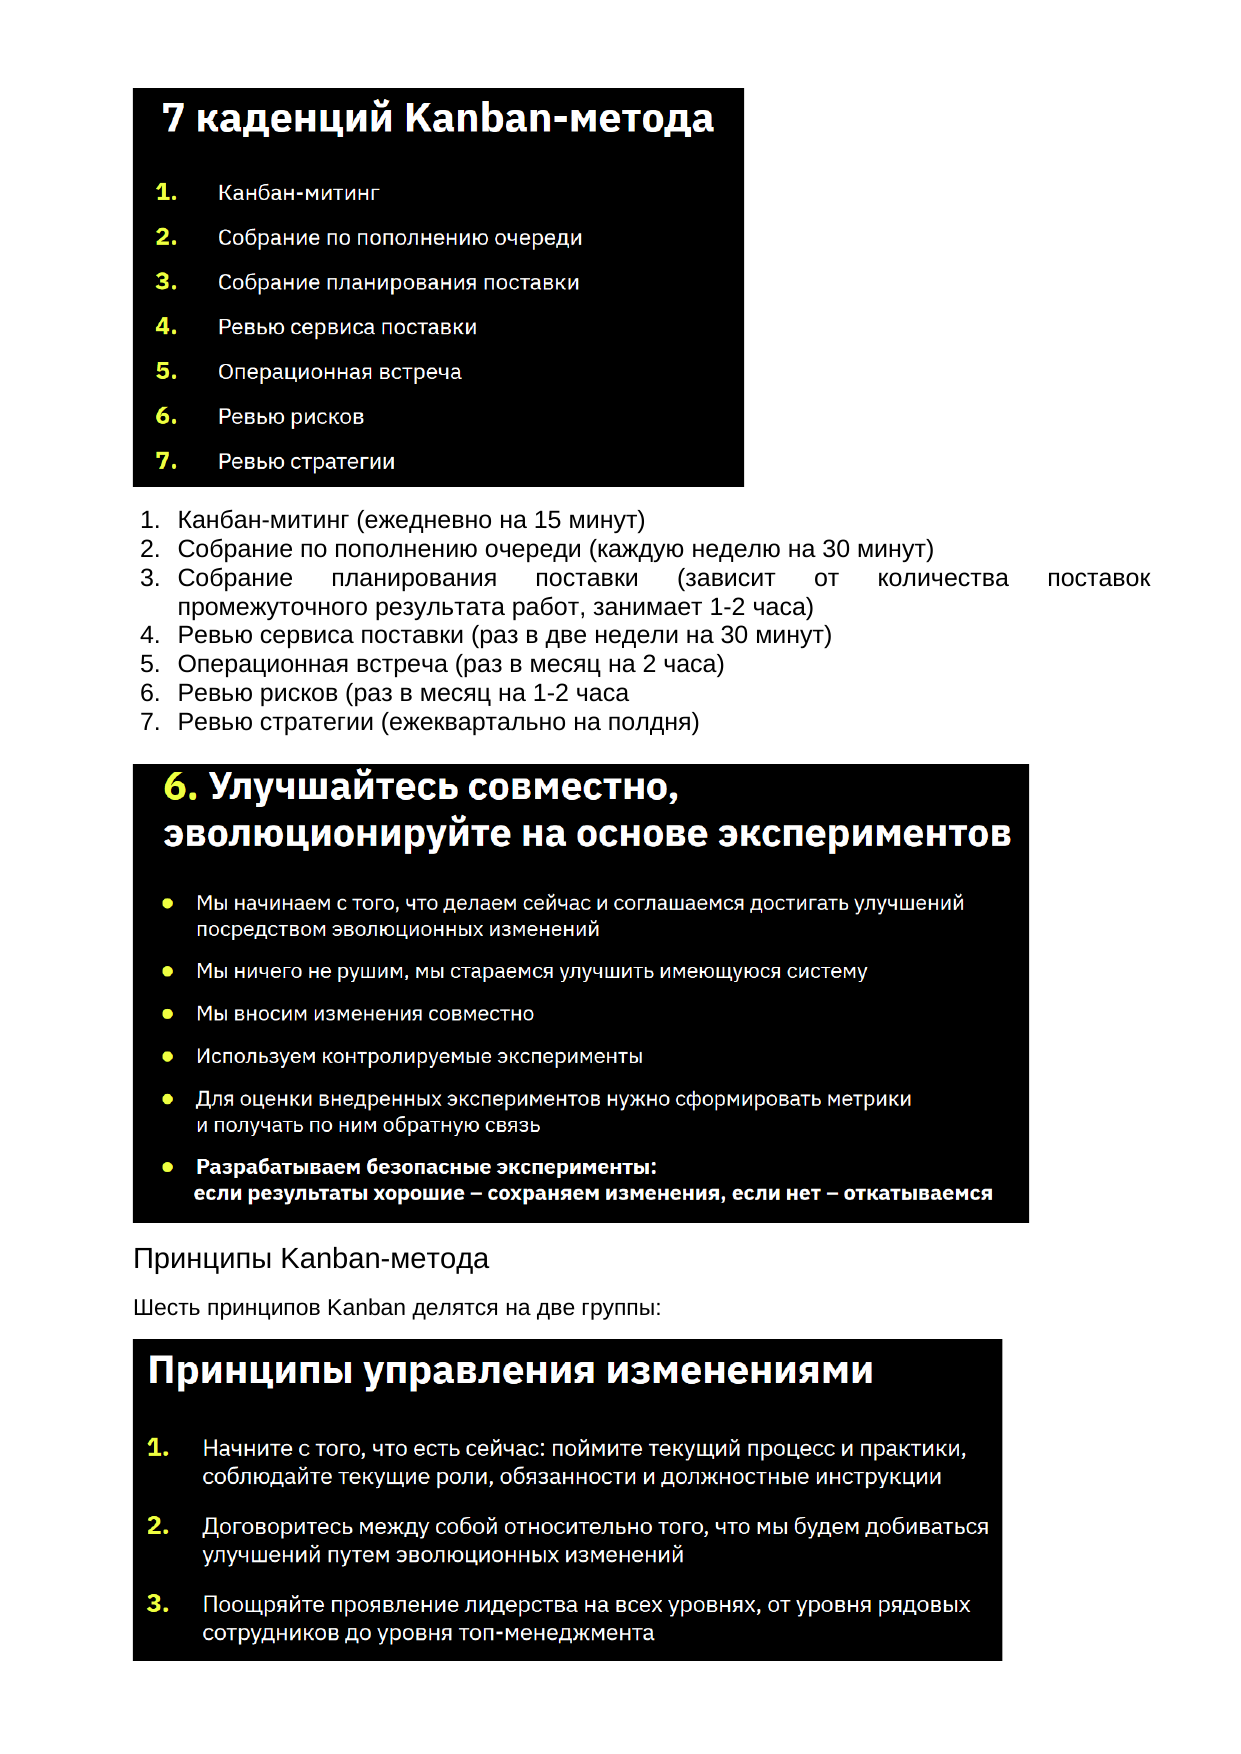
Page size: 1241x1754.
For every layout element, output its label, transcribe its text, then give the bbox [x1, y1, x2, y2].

picture [132, 1339, 1003, 1661]
picture [132, 764, 1030, 1223]
list Собрание планирования поставки (зависит от количества поставок промежуточного результата работ, занимает 1-2 часа) [140, 563, 1152, 621]
list Ревью сервиса поставки (раз в две недели на 30 минут) [140, 621, 1152, 649]
list Канбан-митинг (ежедневно на 15 минут) [140, 506, 1152, 534]
list Собрание по пополнению очереди (каждую неделю на 30 минут) [140, 534, 1152, 563]
picture [132, 88, 745, 487]
text Принципы Kanban-метода [133, 1241, 1152, 1275]
list Ревью стратегии (ежеквартально на полдня) [140, 707, 1152, 736]
list Операционная встреча (раз в месяц на 2 часа) [140, 649, 1152, 678]
text Шесть принципов Kanban делятся на две группы: [133, 1294, 1152, 1320]
list Ревью рисков (раз в месяц на 1-2 часа [140, 678, 1152, 707]
